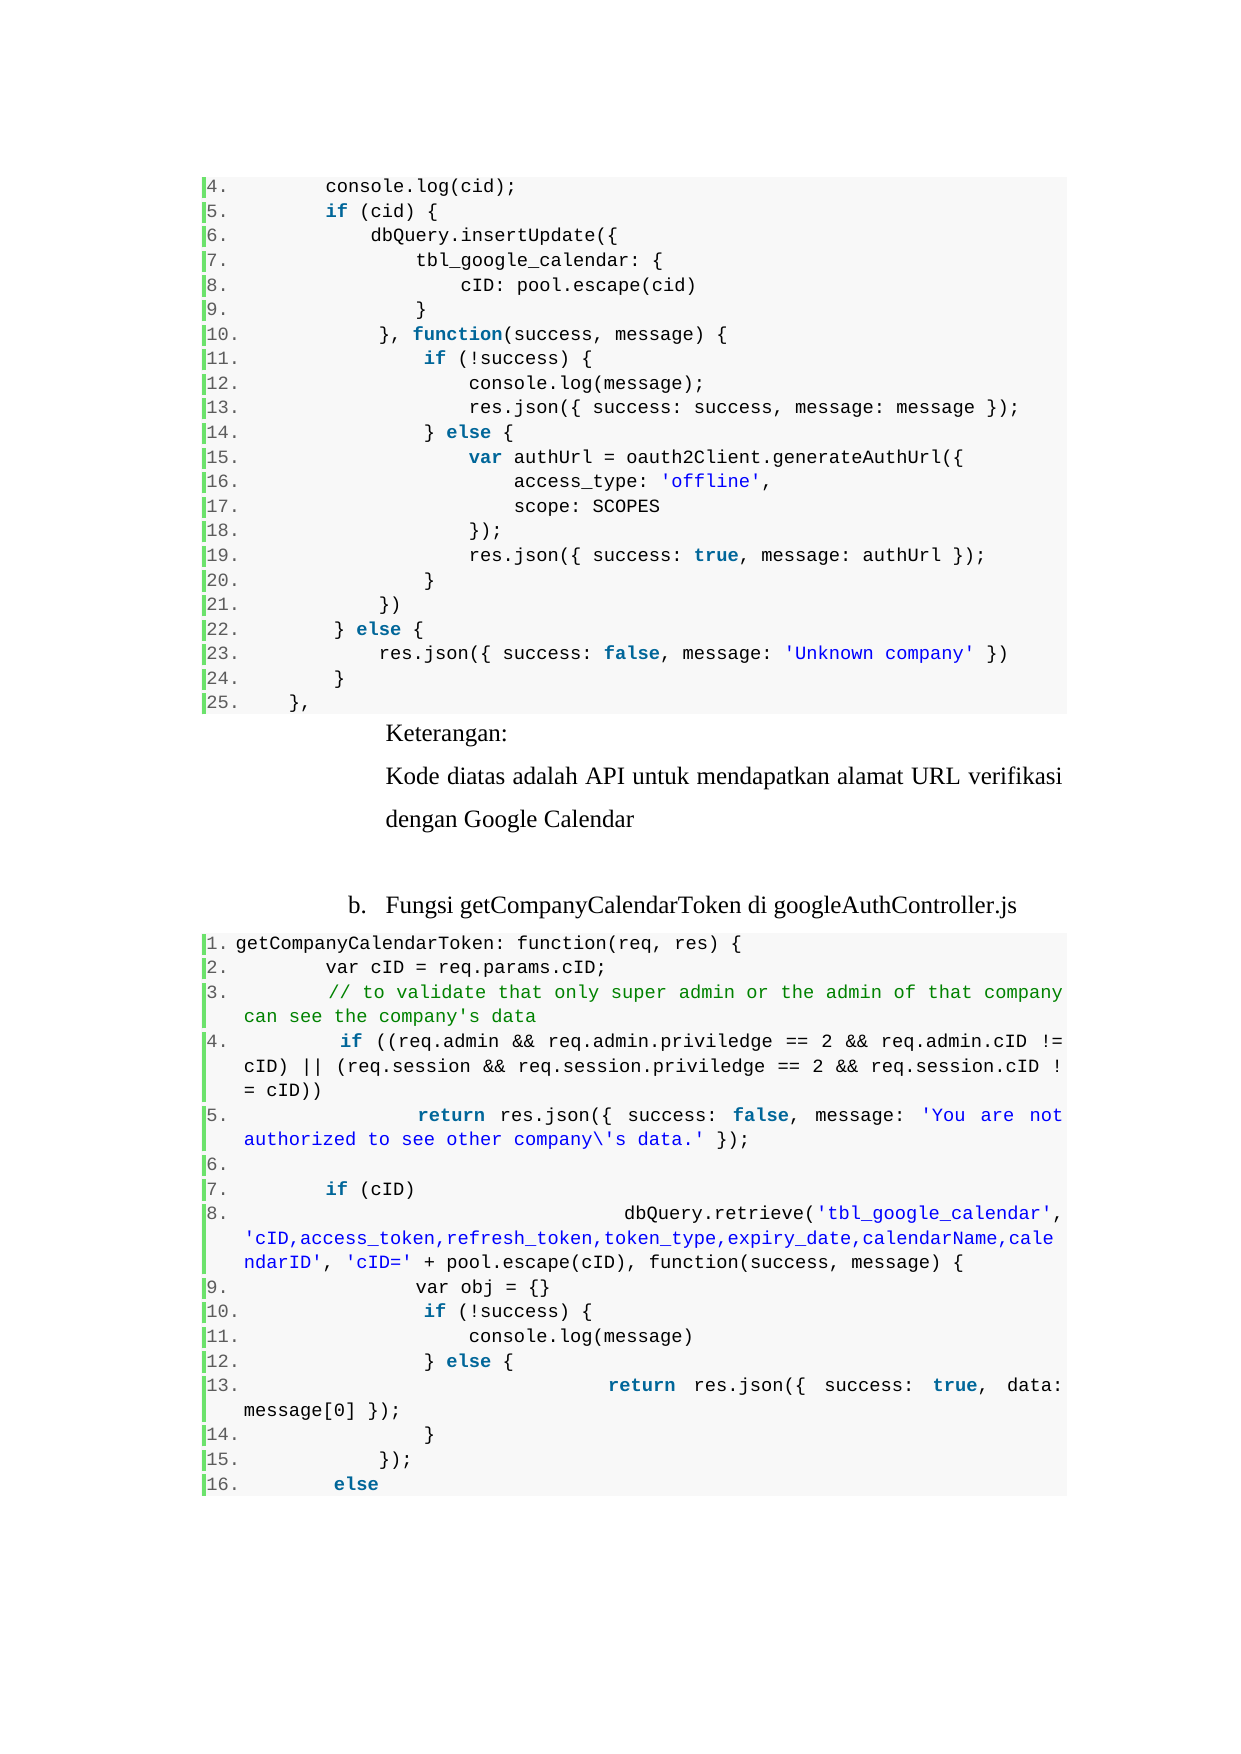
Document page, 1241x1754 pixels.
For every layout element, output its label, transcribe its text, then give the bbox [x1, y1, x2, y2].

list } [206, 669, 1067, 690]
list var authUrl = oauth2Client.generateAuthUrl({ [201, 447, 1067, 469]
list tbl_google_calendar: { [206, 251, 1067, 272]
list if ((req.admin && req.admin.priviledge == 2 && req.admin.cID != cID) || (req.session && req.session.priviledge == 2 && req.session.cID != cID)) [206, 1032, 1067, 1102]
list if (!success) { [206, 1302, 1067, 1323]
list } [206, 1425, 1067, 1446]
text Kode diatas adalah API untuk mendapatkan alamat URL verifikasi dengan Google Calendar [385, 761, 1063, 833]
list if (cid) { [206, 202, 1067, 223]
list }, function(success, message) { [201, 324, 1067, 346]
list console.log(message); [206, 374, 1067, 395]
list access_type: 'offline', [206, 472, 1067, 493]
list Fungsi getCompanyCalendarToken di googleAuthController.js [348, 890, 1063, 919]
list return res.json({ success: true, data: message[0] }); [206, 1376, 1067, 1422]
list // to validate that only super admin or the admin of that company can see the company's data [206, 983, 1067, 1028]
list }, [206, 693, 1067, 714]
list }); [206, 1450, 1067, 1471]
list dbQuery.insertUpdate({ [206, 226, 1067, 247]
list dbQuery.retrieve('tbl_google_calendar', 'cID,access_token,refresh_token,token_type,expiry_date,calendarName,calendarID', 'cID=' + pool.escape(cID), function(success, message) { [206, 1204, 1067, 1274]
list console.log(message) [206, 1327, 1067, 1348]
list getCompanyCalendarToken: function(req, res) { [201, 933, 1067, 955]
list } [206, 300, 1067, 321]
list } [206, 570, 1067, 592]
list } else { [201, 619, 1067, 641]
list res.json({ success: success, message: message }); [206, 398, 1067, 419]
list return res.json({ success: false, message: 'You are not authorized to see other company\'s data.' }); [206, 1106, 1067, 1151]
list }) [206, 595, 1067, 616]
list } else { [206, 423, 1067, 444]
list console.log(cid); [206, 177, 1067, 198]
list else [206, 1474, 1067, 1496]
list if (cID) [206, 1179, 1067, 1201]
list var obj = {} [206, 1278, 1067, 1299]
list res.json({ success: false, message: 'Unknown company' }) [206, 644, 1067, 665]
list } else { [206, 1351, 1067, 1373]
list var cID = req.params.cID; [206, 958, 1067, 979]
list if (!success) { [206, 349, 1067, 370]
text Keterangan: [385, 718, 1063, 747]
list cID: pool.escape(cid) [206, 275, 1067, 297]
list }); [206, 521, 1067, 542]
list res.json({ success: true, message: authUrl }); [206, 546, 1067, 567]
list scope: SCOPES [206, 497, 1067, 518]
